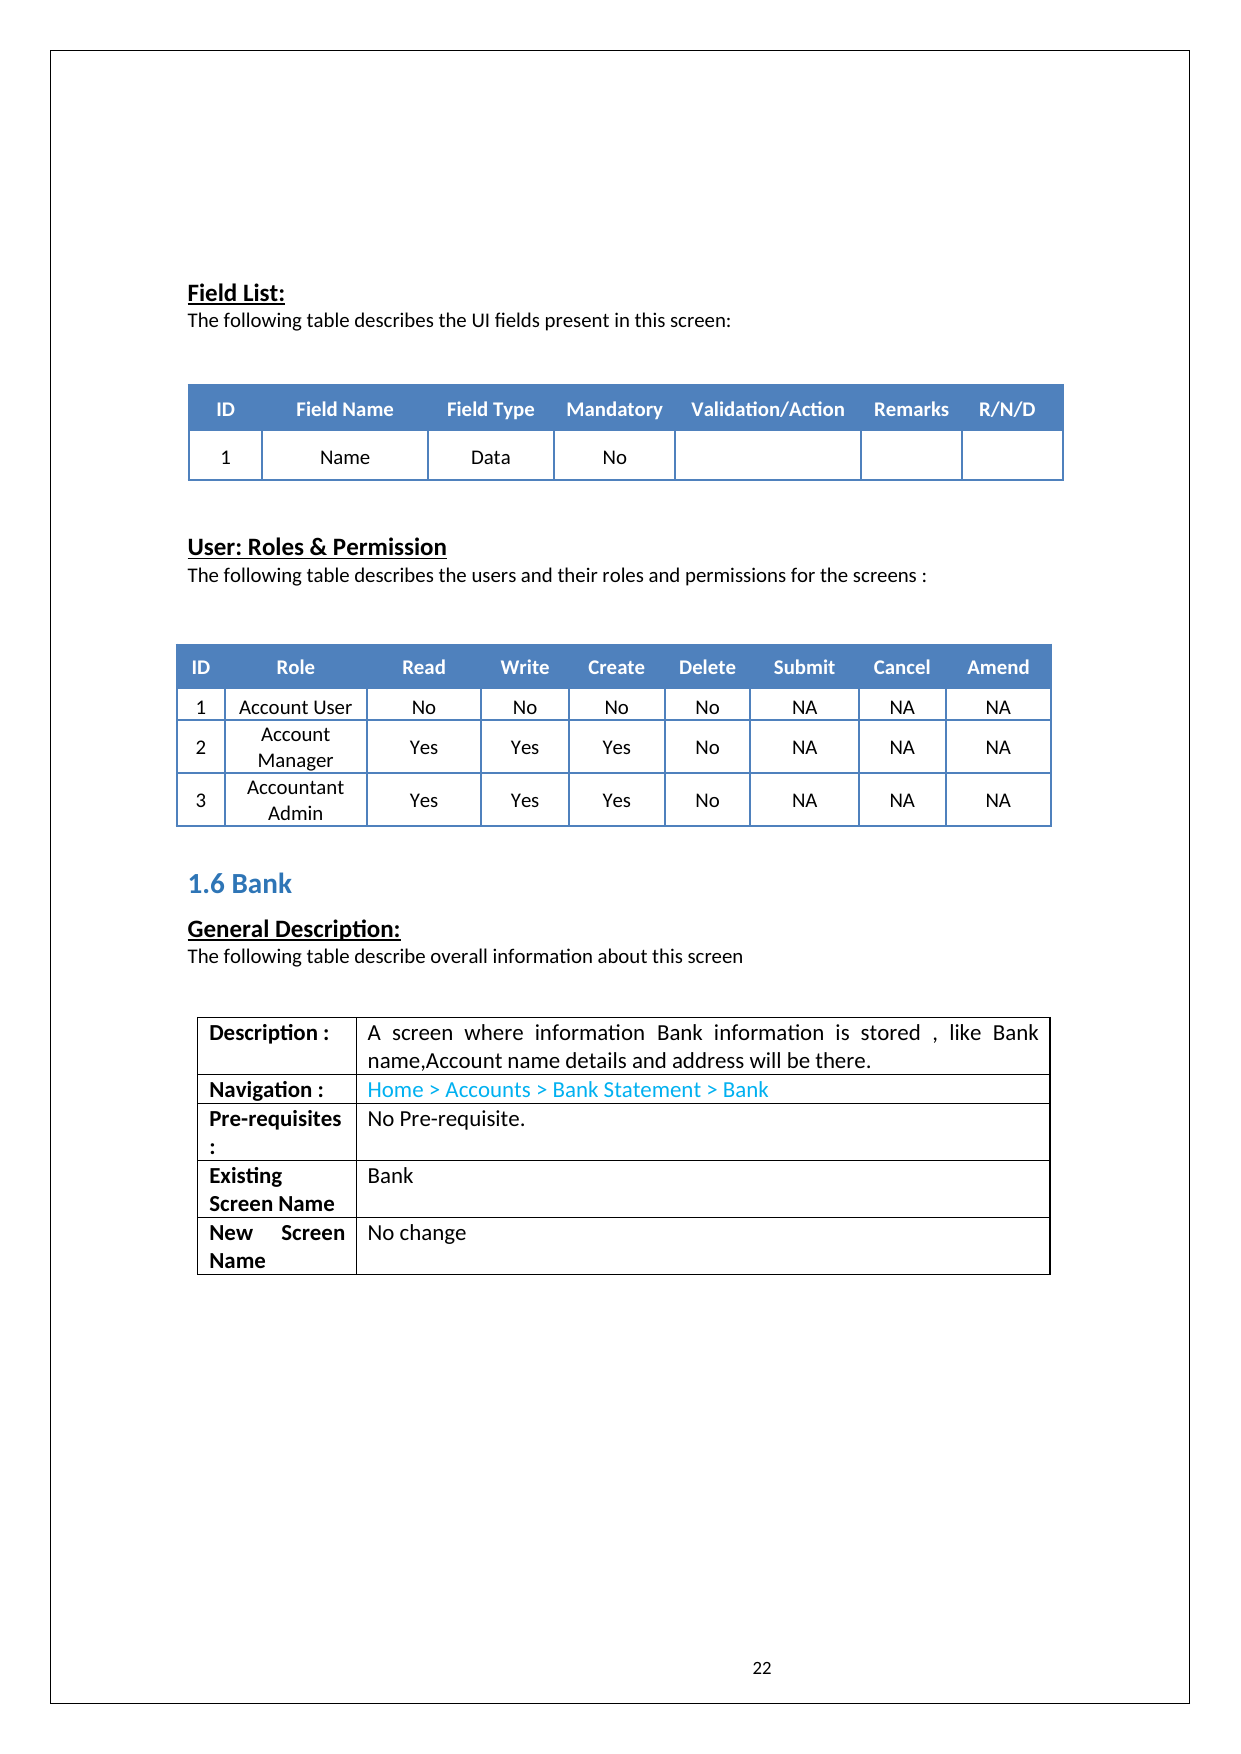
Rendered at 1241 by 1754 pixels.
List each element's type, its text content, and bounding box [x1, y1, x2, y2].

table_cell NA [947, 694, 1050, 719]
table_header R/N/D [963, 386, 1062, 431]
subtitle Bank [187, 865, 1053, 901]
table_cell Yes [482, 774, 568, 825]
table_cell No [666, 694, 749, 719]
table_cell New Screen Name [198, 1218, 356, 1274]
table_cell No [570, 694, 664, 719]
table_header Cancel [860, 646, 945, 689]
table_cell No [666, 721, 749, 772]
table_header Field Type [429, 386, 553, 431]
table_cell [963, 436, 1062, 479]
table_cell Existing Screen Name [198, 1161, 356, 1217]
table_cell NA [860, 774, 945, 825]
table_header Description : [198, 1018, 356, 1074]
text The following table describe overall information about this screen [187, 944, 1053, 969]
table_cell Yes [570, 721, 664, 772]
table_cell Accountant Admin [226, 774, 366, 825]
table_cell Account Manager [226, 721, 366, 772]
table_cell No Pre-requisite. [357, 1104, 1049, 1160]
table_cell No [482, 694, 568, 719]
table_header Create [570, 646, 664, 689]
list Field List: [187, 277, 1053, 308]
text The following table describes the users and their roles and permissions for the screens : [187, 562, 1053, 587]
table_header ID [178, 646, 224, 689]
table_cell Navigation : [198, 1075, 356, 1103]
table_header Write [482, 646, 568, 689]
table_cell No change [357, 1218, 1049, 1274]
text The following table describes the UI fields present in this screen: [187, 308, 1053, 333]
table_cell 2 [178, 721, 224, 772]
table_header Submit [751, 646, 858, 689]
list User: Roles & Permission [187, 532, 1053, 562]
table_cell [862, 436, 961, 479]
table_cell Yes [482, 721, 568, 772]
table_header Remarks [862, 386, 961, 431]
table_cell Account User [226, 694, 366, 719]
table_header Validation/Action [676, 386, 860, 431]
table_cell NA [947, 774, 1050, 825]
table_cell NA [751, 774, 858, 825]
table_cell NA [860, 721, 945, 772]
table_cell NA [751, 721, 858, 772]
table_header Amend [947, 646, 1050, 689]
table_cell Name [263, 436, 427, 479]
table_cell Yes [368, 721, 480, 772]
table_cell 1 [190, 436, 261, 479]
table_cell Yes [570, 774, 664, 825]
table_cell Pre-requisites : [198, 1104, 356, 1160]
table_cell Data [429, 436, 553, 479]
table_cell 3 [178, 774, 224, 825]
table_header Read [368, 646, 480, 689]
table_cell NA [947, 721, 1050, 772]
list General Description: [187, 913, 1053, 944]
table_header Delete [666, 646, 749, 689]
table_cell Yes [368, 774, 480, 825]
table_cell 1 [178, 694, 224, 719]
table_cell [676, 436, 860, 479]
table_cell No [666, 774, 749, 825]
table_cell No [368, 694, 480, 719]
table_cell NA [860, 694, 945, 719]
table_header Mandatory [555, 386, 674, 431]
table_cell NA [751, 694, 858, 719]
table_header Role [226, 646, 366, 689]
table_cell Bank [357, 1161, 1049, 1217]
table_cell Home > Accounts > Bank Statement > Bank [357, 1075, 1049, 1103]
table_header A screen where information Bank information is stored , like Bank name,Account name details and address will be there. [357, 1018, 1049, 1074]
table_header Field Name [263, 386, 427, 431]
table_cell No [555, 436, 674, 479]
table_header ID [190, 386, 261, 431]
